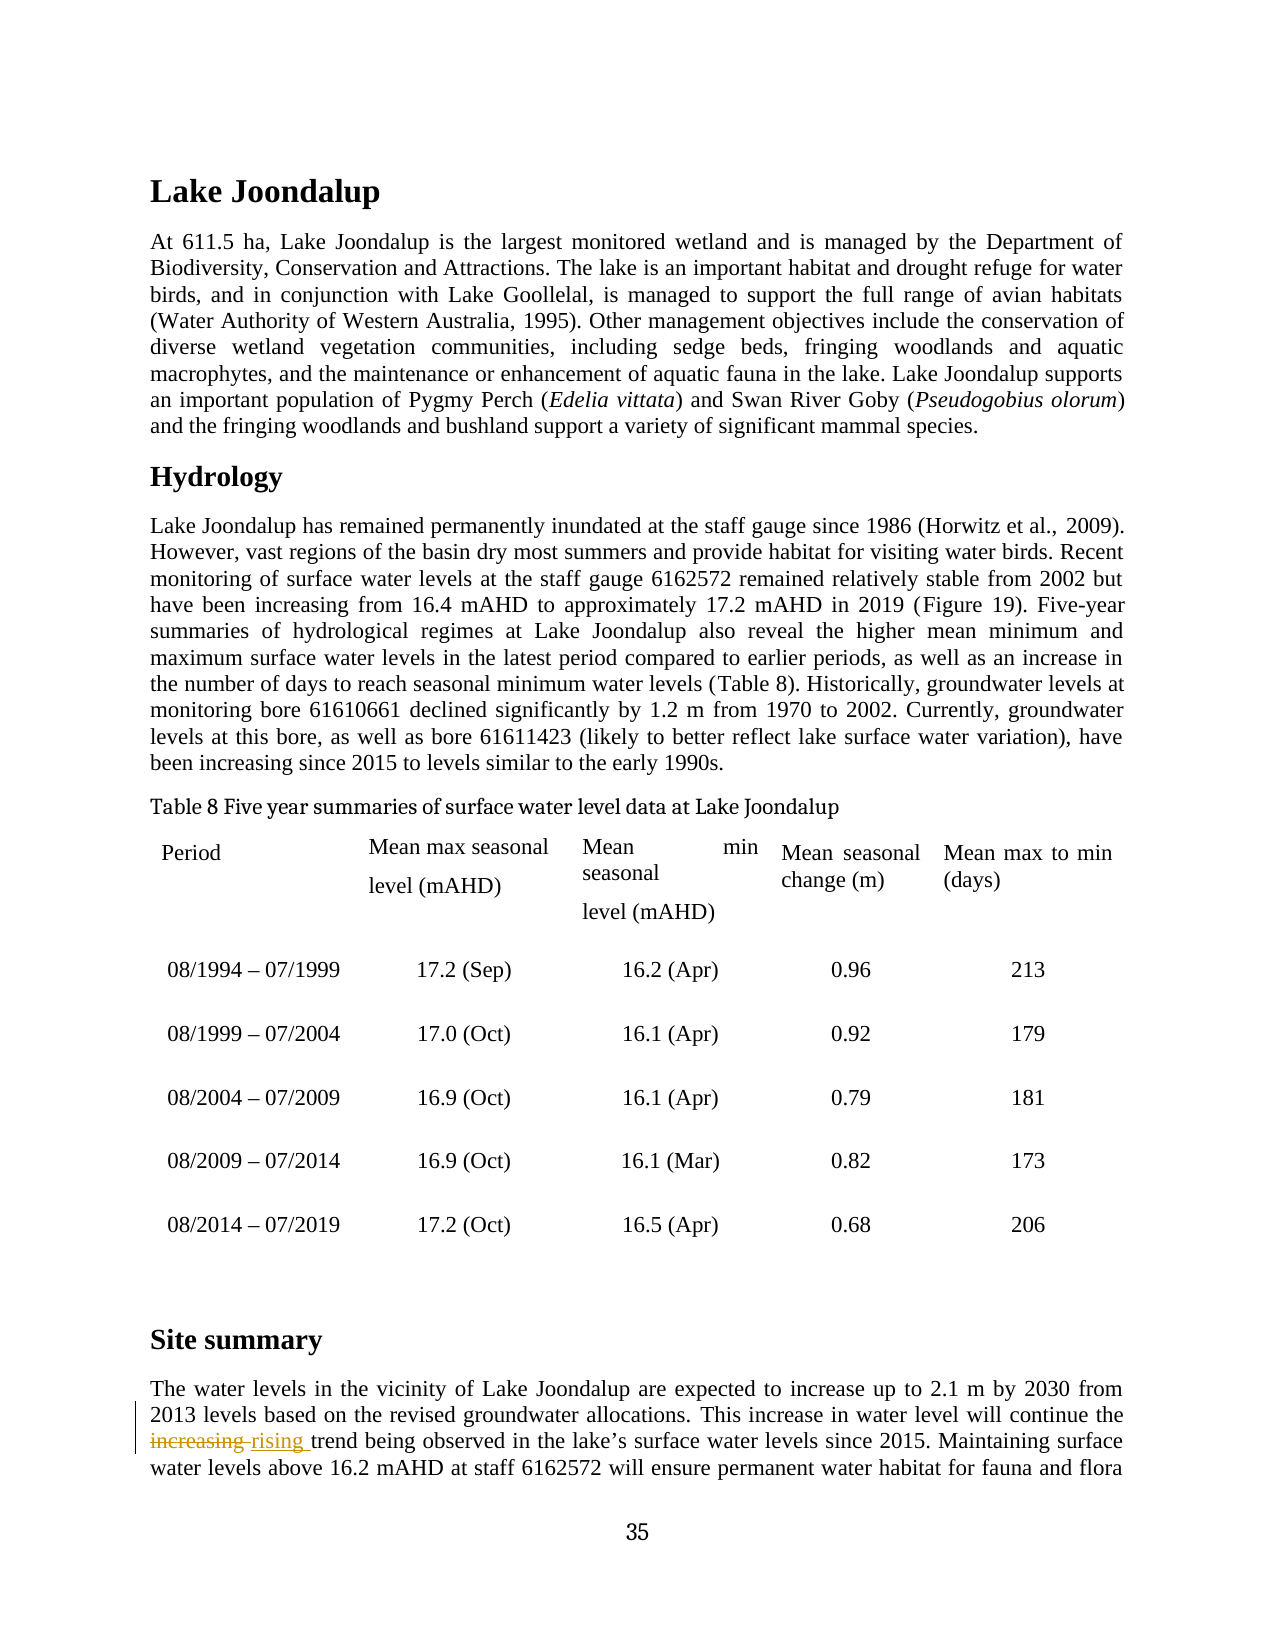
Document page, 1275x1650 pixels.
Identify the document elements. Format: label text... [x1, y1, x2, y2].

table_cell 213 [932, 937, 1124, 1001]
text Lake Joondalup has remained permanently inundated at the staff gauge since 1986 (Horwitz et al., 2009). However, vast regions of the basin dry most summers and provide habitat for visiting water birds. Recent monitoring of surface water levels at the staff gauge 6162572 remained relatively stable from 2002 but have been increasing from 16.4 mAHD to approximately 17.2 mAHD in 2019 (Figure 19). Five-year summaries of hydrological regimes at Lake Joondalup also reveal the higher mean minimum and maximum surface water levels in the latest period compared to earlier periods, as well as an increase in the number of days to reach seasonal minimum water levels (Table 8). Historically, groundwater levels at monitoring bore 61610661 declined significantly by 1.2 m from 1970 to 2002. Currently, groundwater levels at this bore, as well as bore 61611423 (likely to better reflect lake surface water variation), have been increasing since 2015 to levels similar to the early 1990s. [150, 512, 1125, 775]
table_header Mean seasonal change (m) [770, 821, 932, 937]
table_cell 206 [932, 1193, 1124, 1256]
table_cell 08/2009 – 07/2014 [150, 1129, 357, 1192]
table_header Period [150, 821, 357, 937]
table_cell 0.68 [770, 1193, 932, 1256]
table_cell 08/1999 – 07/2004 [150, 1001, 357, 1065]
table_cell 08/1994 – 07/1999 [150, 937, 357, 1001]
table_header Mean max to min (days) [932, 821, 1124, 937]
table_cell 0.96 [770, 937, 932, 1001]
table_cell 17.2 (Sep) [357, 937, 571, 1001]
table_cell 16.9 (Oct) [357, 1129, 571, 1192]
table_cell 0.92 [770, 1001, 932, 1065]
subtitle Lake Joondalup [150, 171, 1125, 209]
table_cell 173 [932, 1129, 1124, 1192]
table_cell 16.1 (Apr) [571, 1065, 770, 1129]
table_cell 179 [932, 1001, 1124, 1065]
subtitle Hydrology [150, 459, 1125, 493]
table_cell 08/2014 – 07/2019 [150, 1193, 357, 1256]
table_cell 16.1 (Mar) [571, 1129, 770, 1192]
table_cell 17.0 (Oct) [357, 1001, 571, 1065]
text At 611.5 ha, Lake Joondalup is the largest monitored wetland and is managed by the Department of Biodiversity, Conservation and Attractions. The lake is an important habitat and drought refuge for water birds, and in conjunction with Lake Goollelal, is managed to support the full range of avian habitats (Water Authority of Western Australia, 1995). Other management objectives include the conservation of diverse wetland vegetation communities, including sedge beds, fringing woodlands and aquatic macrophytes, and the maintenance or enhancement of aquatic fauna in the lake. Lake Joondalup supports an important population of Pygmy Perch (Edelia vittata) and Swan River Goby (Pseudogobius olorum) and the fringing woodlands and bushland support a variety of significant mammal species. [150, 228, 1125, 439]
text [150, 1374, 1125, 1480]
subtitle Site summary [150, 1322, 1125, 1356]
table_header Mean max seasonal level (mAHD) [357, 821, 571, 937]
table_cell 0.79 [770, 1065, 932, 1129]
table_cell 08/2004 – 07/2009 [150, 1065, 357, 1129]
table_cell 16.5 (Apr) [571, 1193, 770, 1256]
table_cell 181 [932, 1065, 1124, 1129]
table_cell 16.2 (Apr) [571, 937, 770, 1001]
table_cell 17.2 (Oct) [357, 1193, 571, 1256]
table_header Mean min seasonal level (mAHD) [571, 821, 770, 937]
table_cell 16.1 (Apr) [571, 1001, 770, 1065]
table_cell 0.82 [770, 1129, 932, 1192]
table_cell 16.9 (Oct) [357, 1065, 571, 1129]
